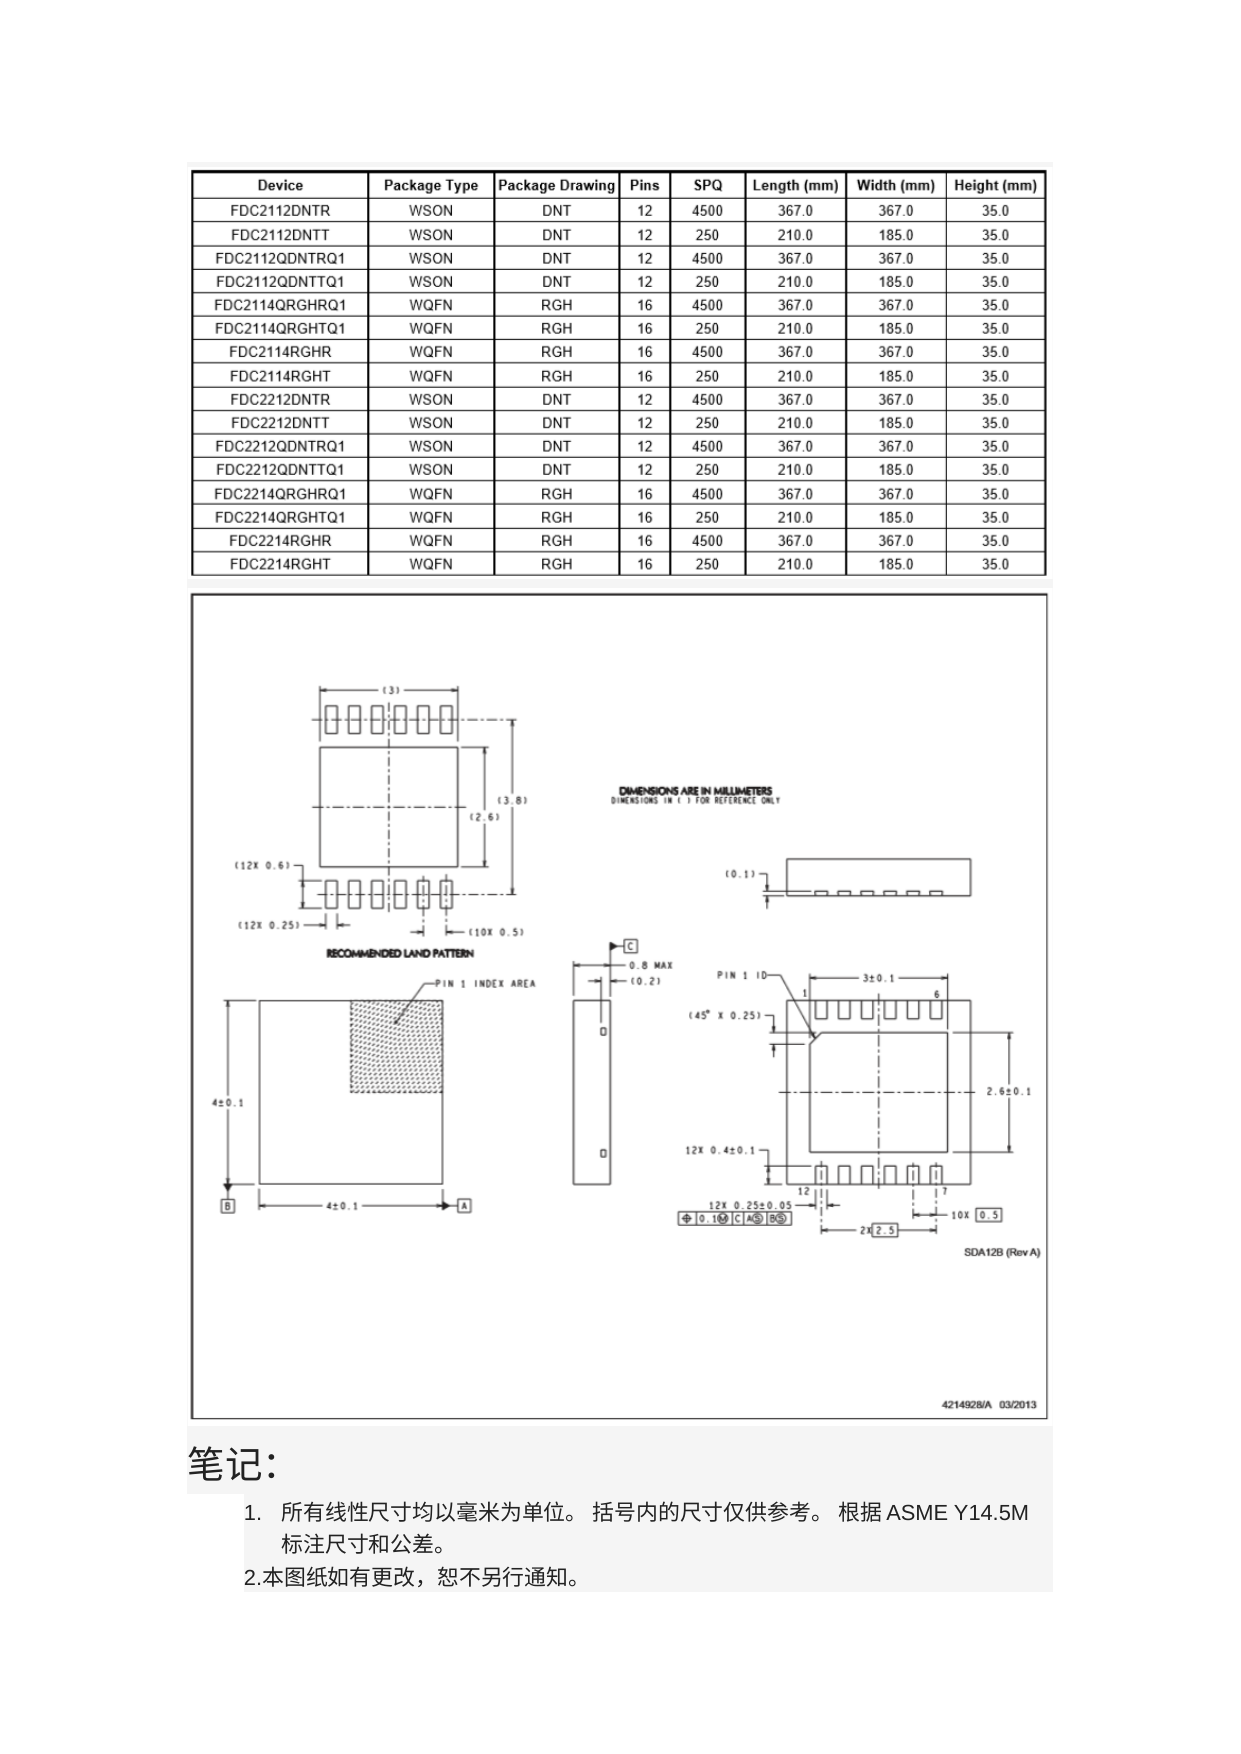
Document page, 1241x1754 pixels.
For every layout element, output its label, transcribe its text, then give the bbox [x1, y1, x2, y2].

list 所有线性尺寸均以毫米为单位。 括号内的尺寸仅供参考。 根据ASME Y14.5M标注尺寸和公差。 [244, 1494, 1053, 1559]
text 笔记： [187, 1429, 1053, 1494]
text 2.本图纸如有更改，恕不另行通知。 [244, 1559, 1053, 1592]
picture [187, 588, 1053, 1426]
picture [187, 167, 1053, 579]
